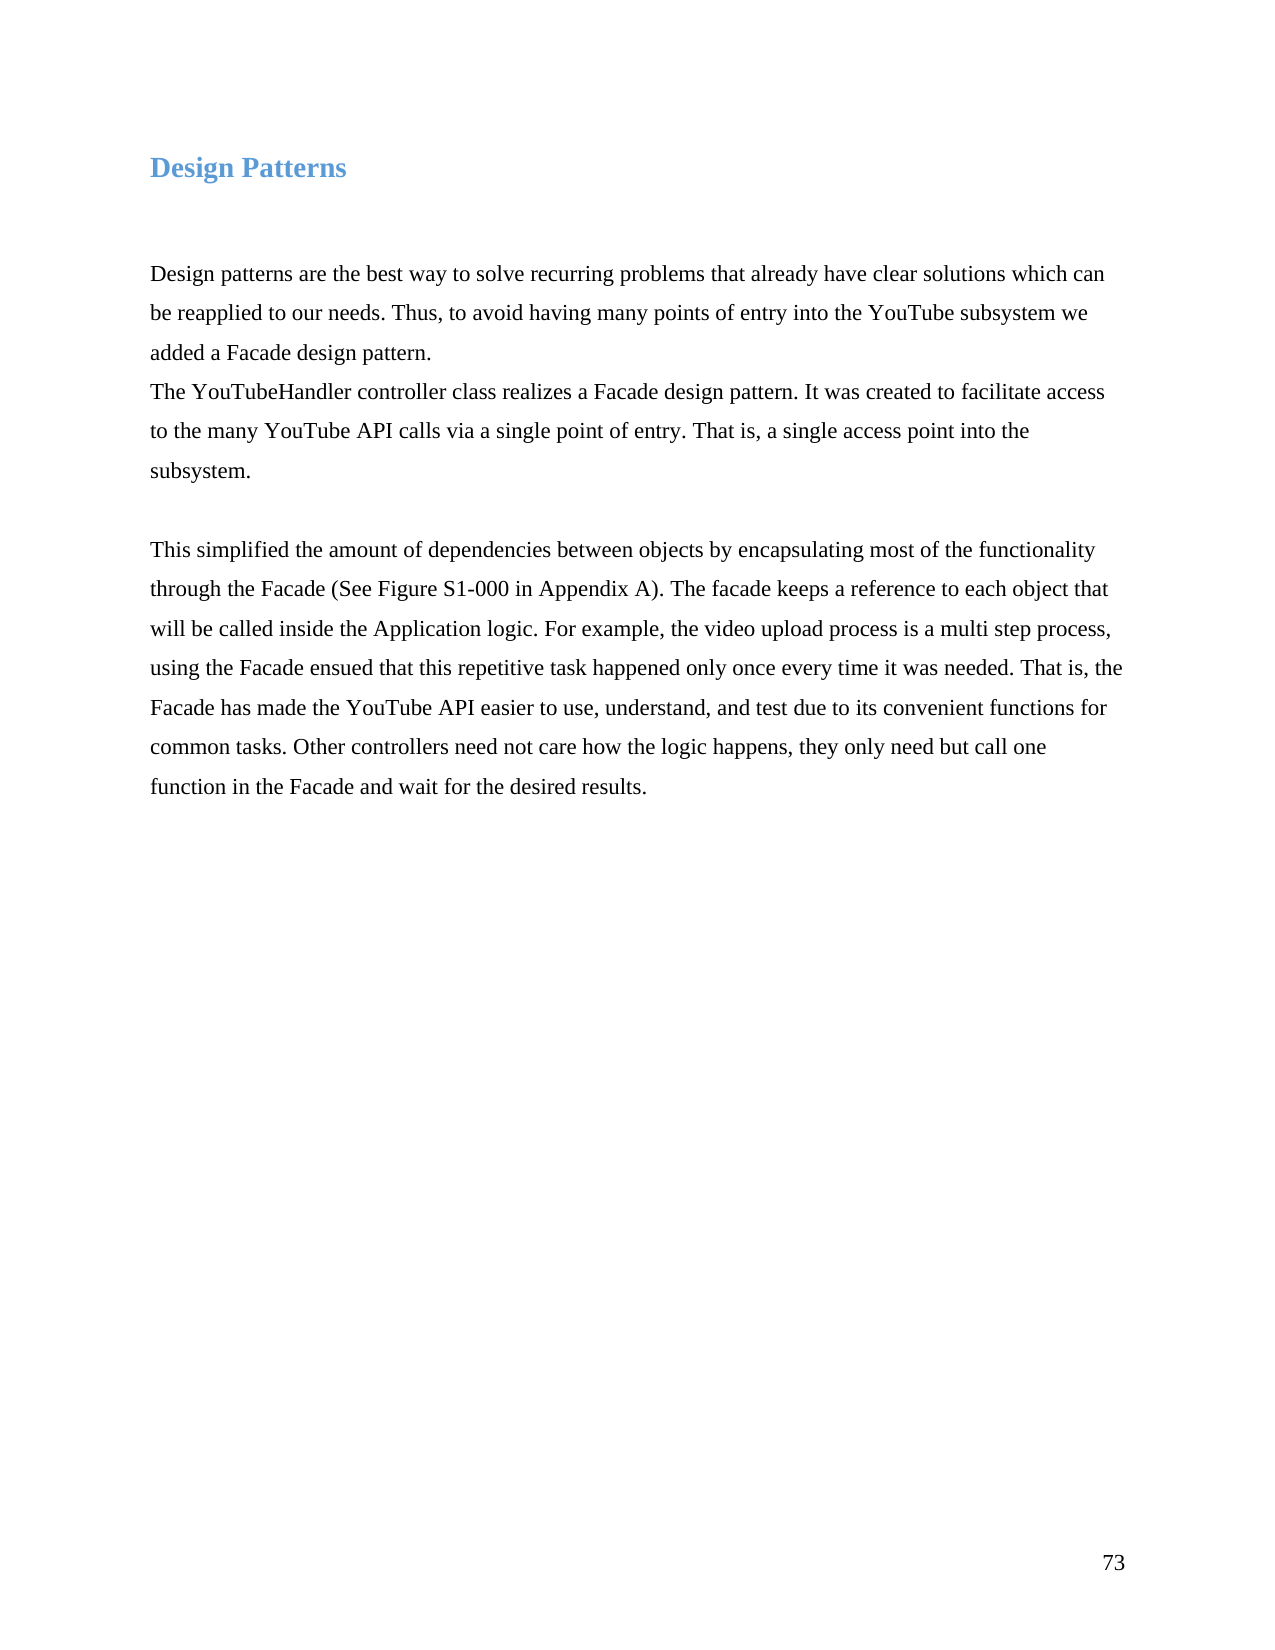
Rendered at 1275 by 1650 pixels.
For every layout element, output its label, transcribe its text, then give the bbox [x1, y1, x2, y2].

text Design patterns are the best way to solve recurring problems that already have clear solutions which can be reapplied to our needs. Thus, to avoid having many points of entry into the YouTube subsystem we added a Facade design pattern. [150, 260, 1125, 365]
subtitle Design Patterns [150, 150, 1125, 183]
text This simplified the amount of dependencies between objects by encapsulating most of the functionality through the Facade (See Figure S1-000 in Appendix A). The facade keeps a reference to each object that will be called inside the Application logic. For example, the video upload process is a multi step process, using the Facade ensued that this repetitive task happened only once every time it was needed. That is, the Facade has made the YouTube API easier to use, understand, and test due to its convenient functions for common tasks. Other controllers need not care how the logic happens, they only need but call one function in the Facade and wait for the desired results. [150, 536, 1125, 799]
text The YouTubeHandler controller class realizes a Facade design pattern. It was created to facilitate access to the many YouTube API calls via a single point of entry. That is, a single access point into the subsystem. [150, 378, 1125, 483]
